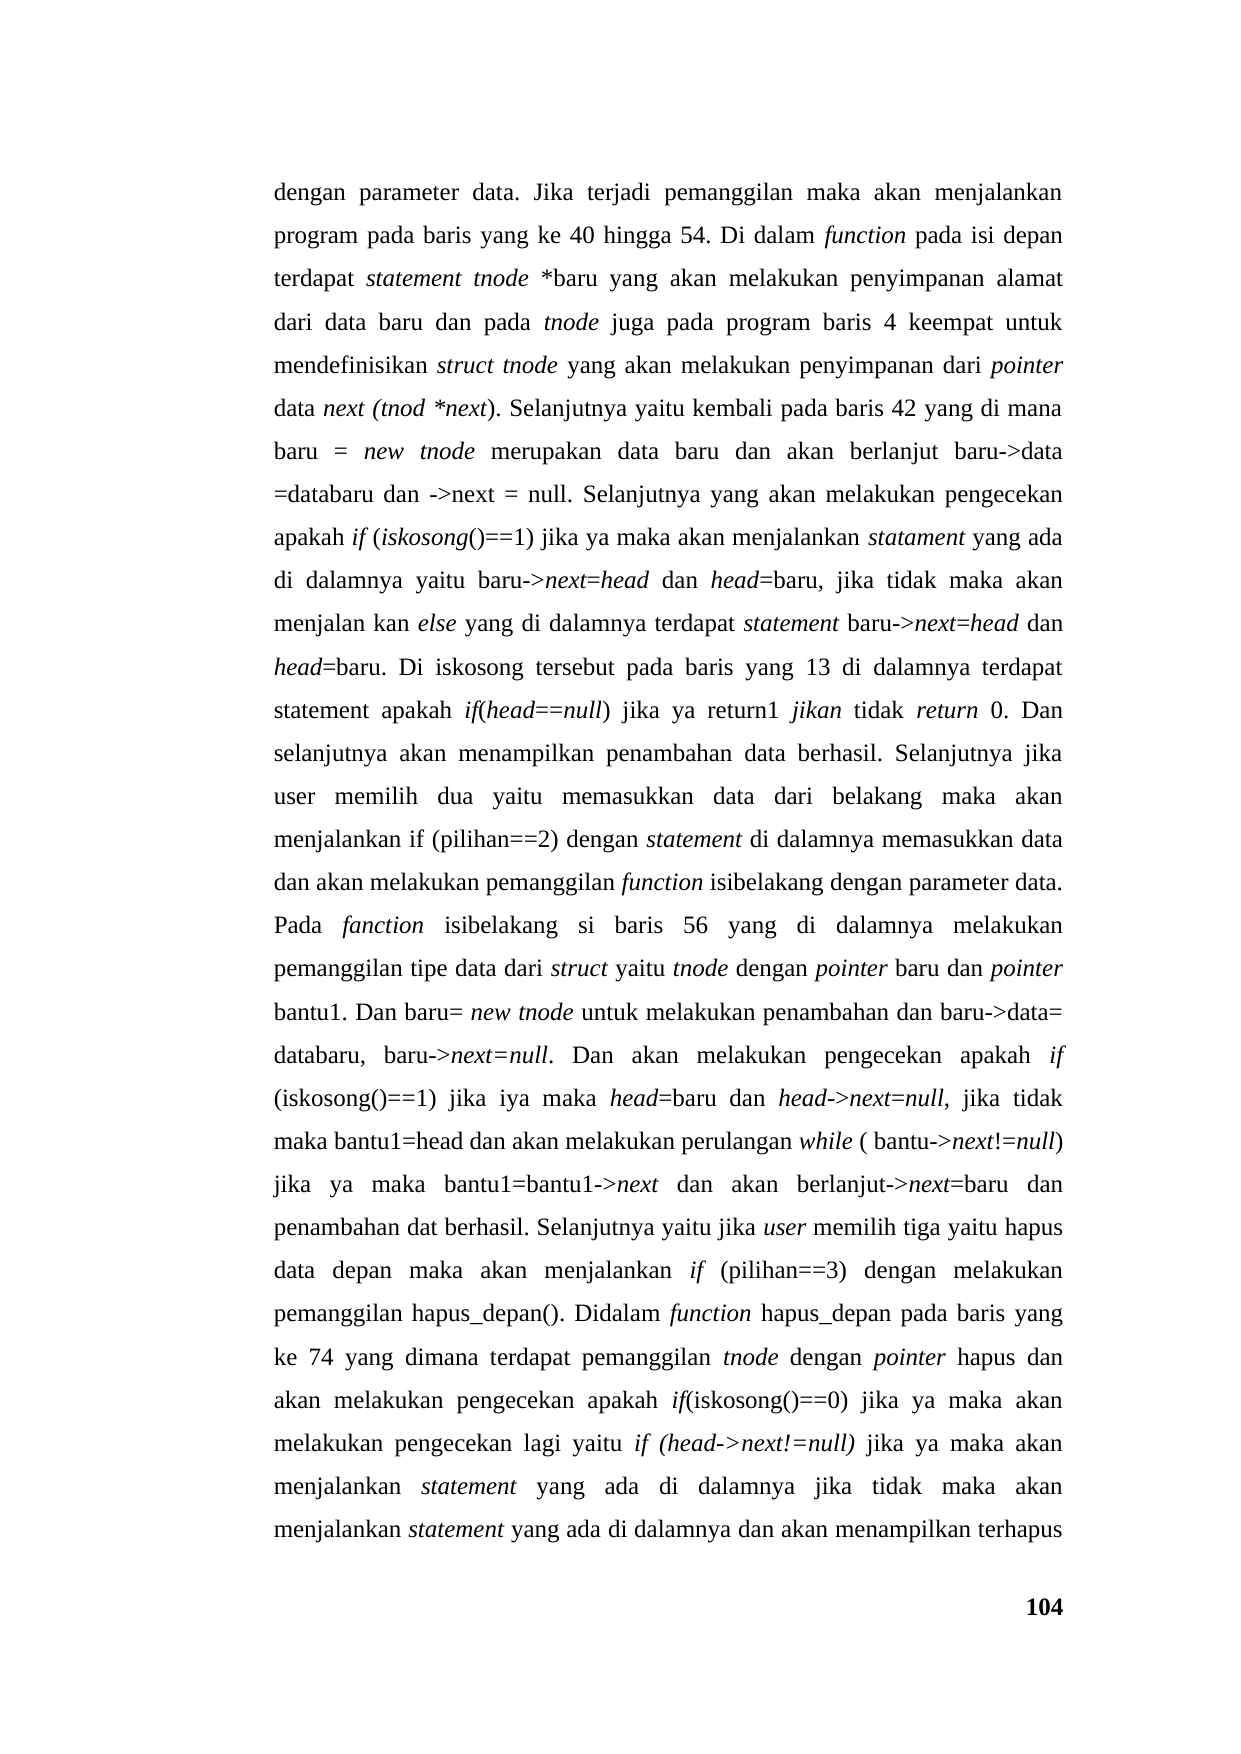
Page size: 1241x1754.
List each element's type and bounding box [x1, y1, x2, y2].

text [273, 177, 1063, 1543]
